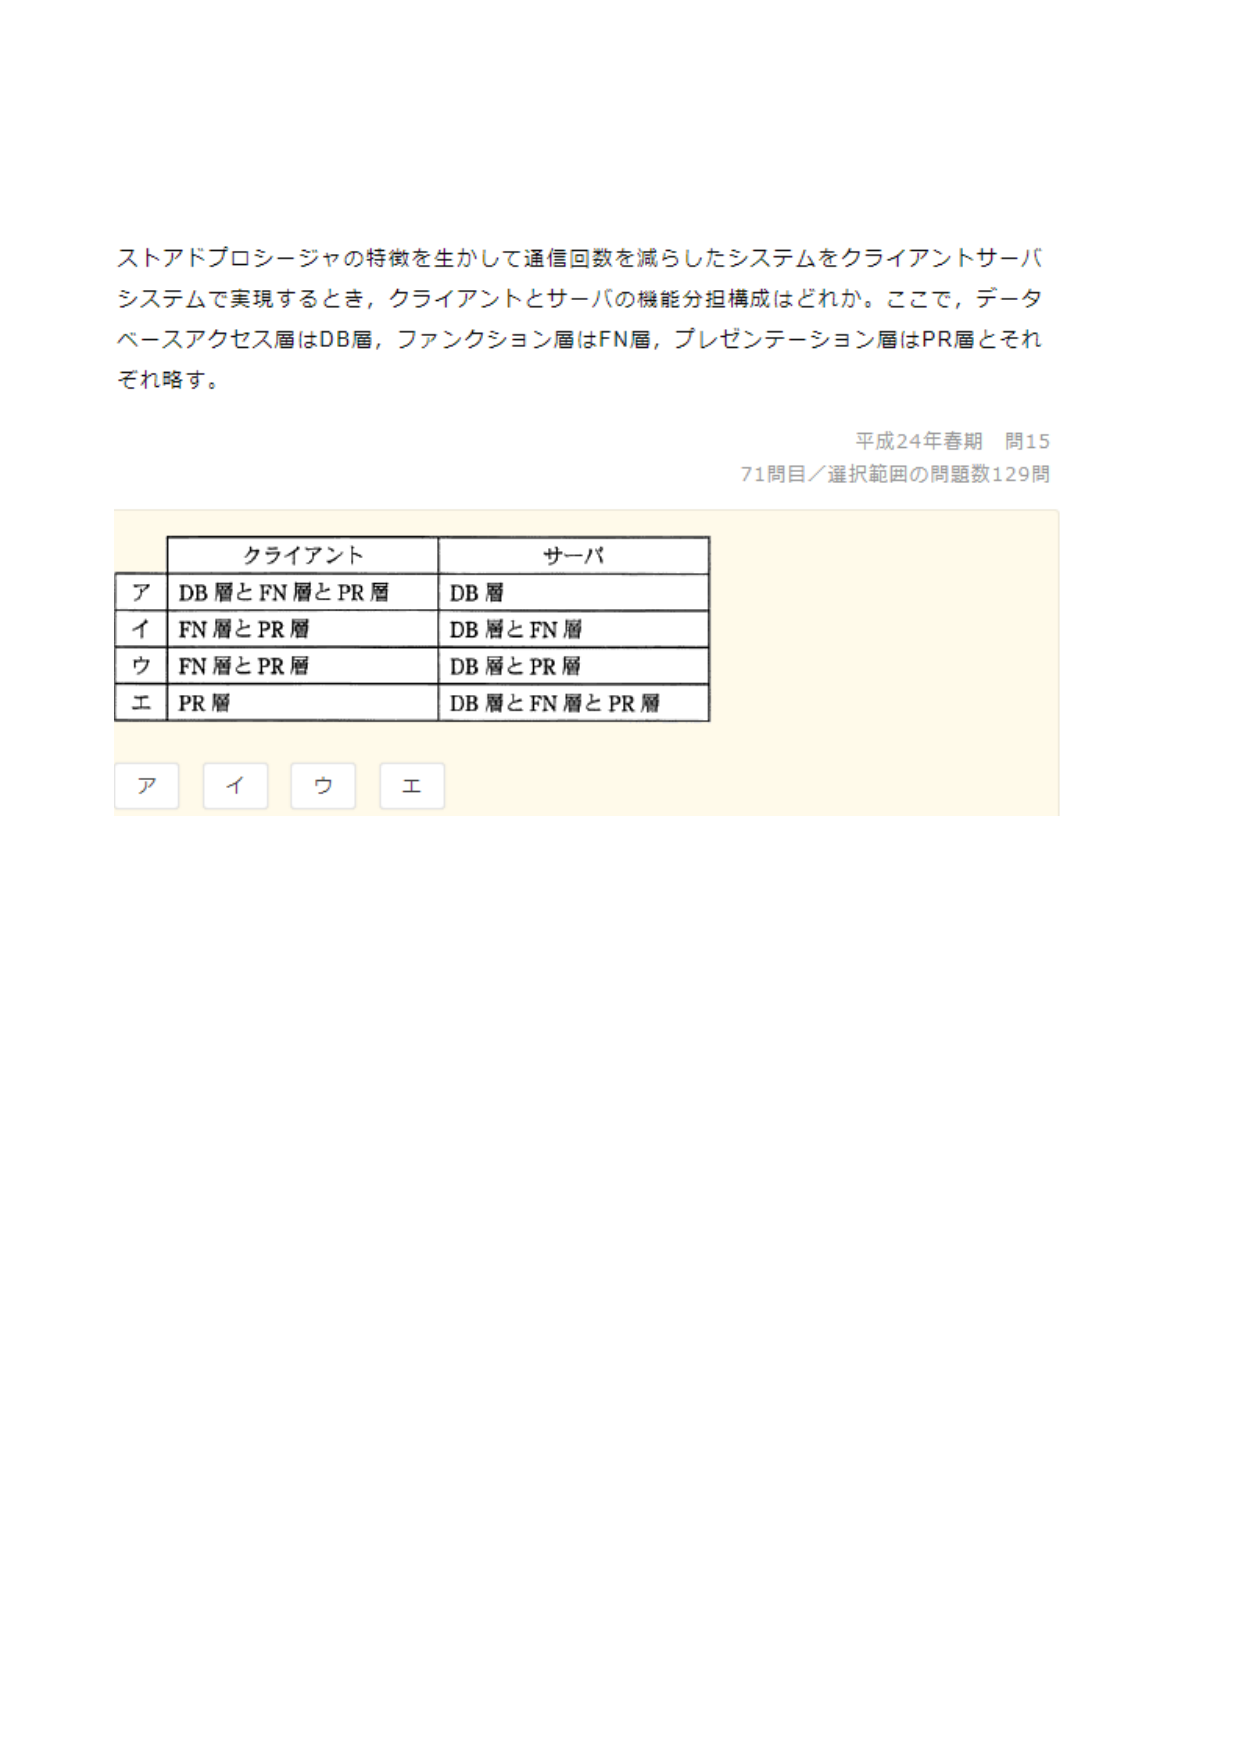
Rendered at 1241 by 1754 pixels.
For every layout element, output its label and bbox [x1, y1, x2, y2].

picture [114, 239, 1063, 816]
